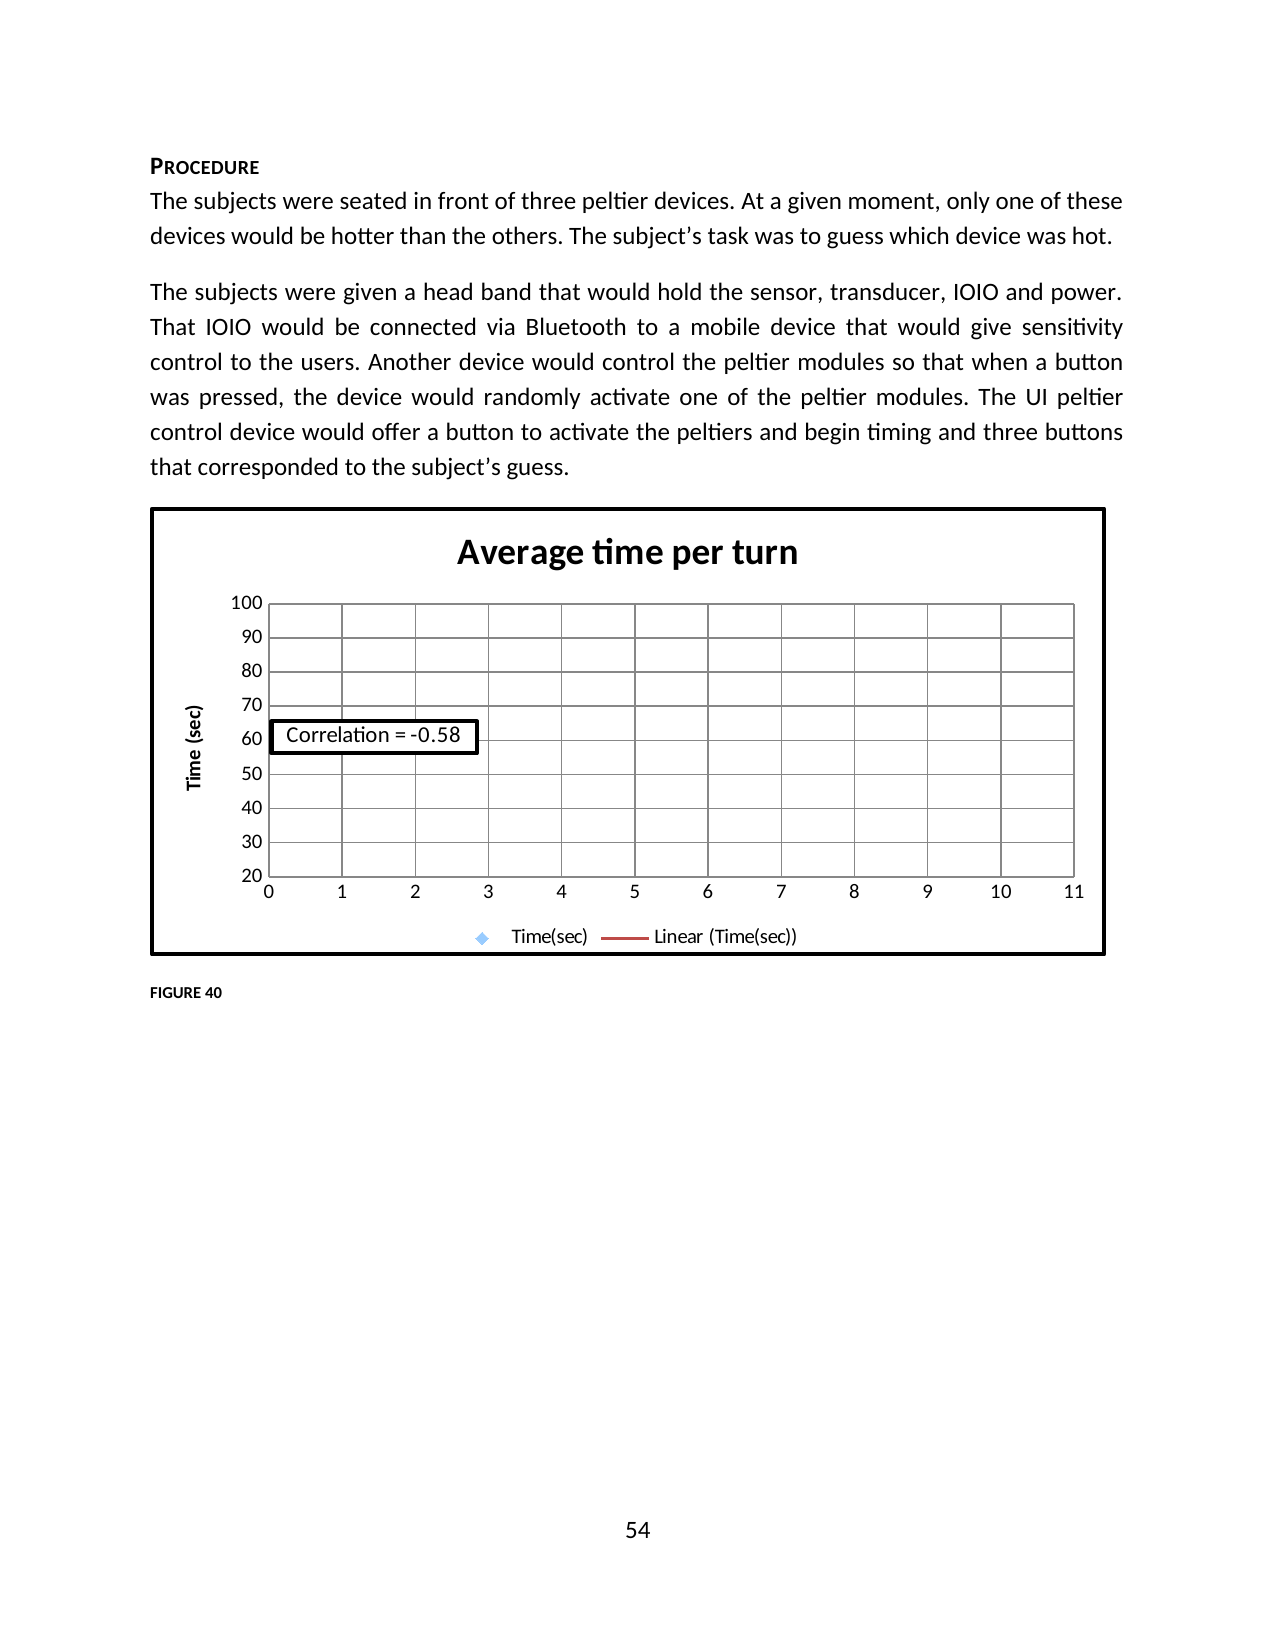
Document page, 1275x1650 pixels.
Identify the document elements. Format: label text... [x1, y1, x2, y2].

text Figure [150, 982, 1125, 1002]
text The subjects were given a head band that would hold the sensor, transducer, IOIO and power. That IOIO would be connected via Bluetooth to a mobile device that would give sensitivity control to the users. Another device would control the peltier modules so that when a button was pressed, the device would randomly activate one of the peltier modules. The UI peltier control device would offer a button to activate the peltiers and begin timing and three buttons that corresponded to the subject’s guess. [150, 276, 1125, 481]
subtitle Procedure [150, 150, 1125, 181]
text The subjects were seated in front of three peltier devices. At a given moment, only one of these devices would be hotter than the others. The subject’s task was to guess which device was hot. [150, 185, 1125, 251]
